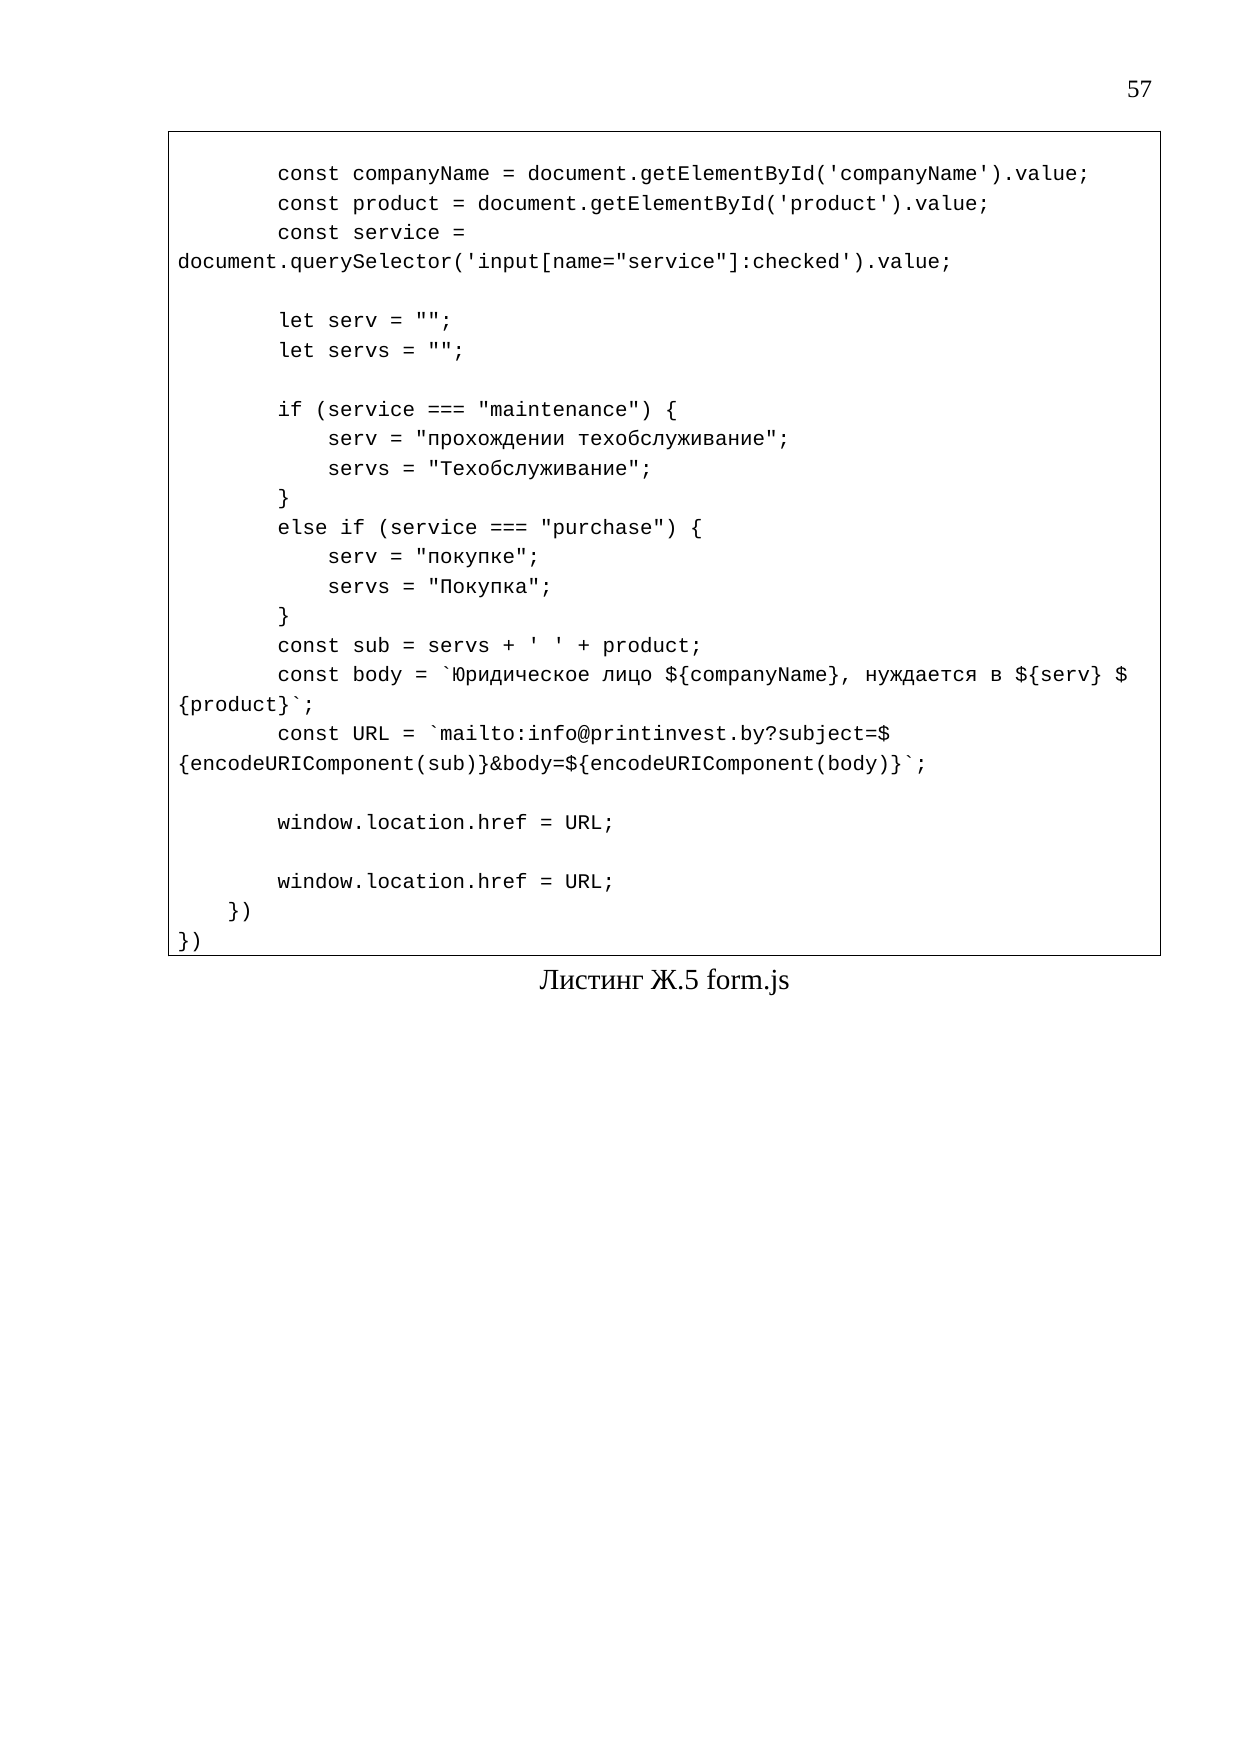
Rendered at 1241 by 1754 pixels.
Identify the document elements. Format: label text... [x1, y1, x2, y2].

text let serv = ""; [169, 307, 1160, 334]
text Листинг Ж.5 form.js [177, 962, 1152, 996]
text servs = "Покупка"; [169, 573, 1160, 599]
text } [169, 484, 1160, 511]
text const service = document.querySelector('input[name="service"]:checked').value; [169, 219, 1160, 275]
text window.location.href = URL; [169, 867, 1160, 894]
text const product = document.getElementById('product').value; [169, 189, 1160, 216]
text window.location.href = URL; [169, 808, 1160, 835]
text const body = `Юридическое лицо ${companyName}, нуждается в ${serv} ${product}`; [169, 661, 1160, 717]
text let servs = ""; [169, 337, 1160, 364]
text }) [169, 926, 1160, 955]
text serv = "прохождении техобслуживание"; [169, 425, 1160, 452]
text const URL = `mailto:info@printinvest.by?subject=${encodeURIComponent(sub)}&body=${encodeURIComponent(body)}`; [169, 720, 1160, 776]
text if (service === "maintenance") { [169, 396, 1160, 423]
text else if (service === "purchase") { [169, 514, 1160, 541]
text const companyName = document.getElementById('companyName').value; [169, 160, 1160, 187]
text servs = "Техобслуживание"; [169, 455, 1160, 482]
text }) [169, 897, 1160, 924]
text } [169, 602, 1160, 629]
text serv = "покупке"; [169, 543, 1160, 570]
text const sub = servs + ' ' + product; [169, 632, 1160, 658]
